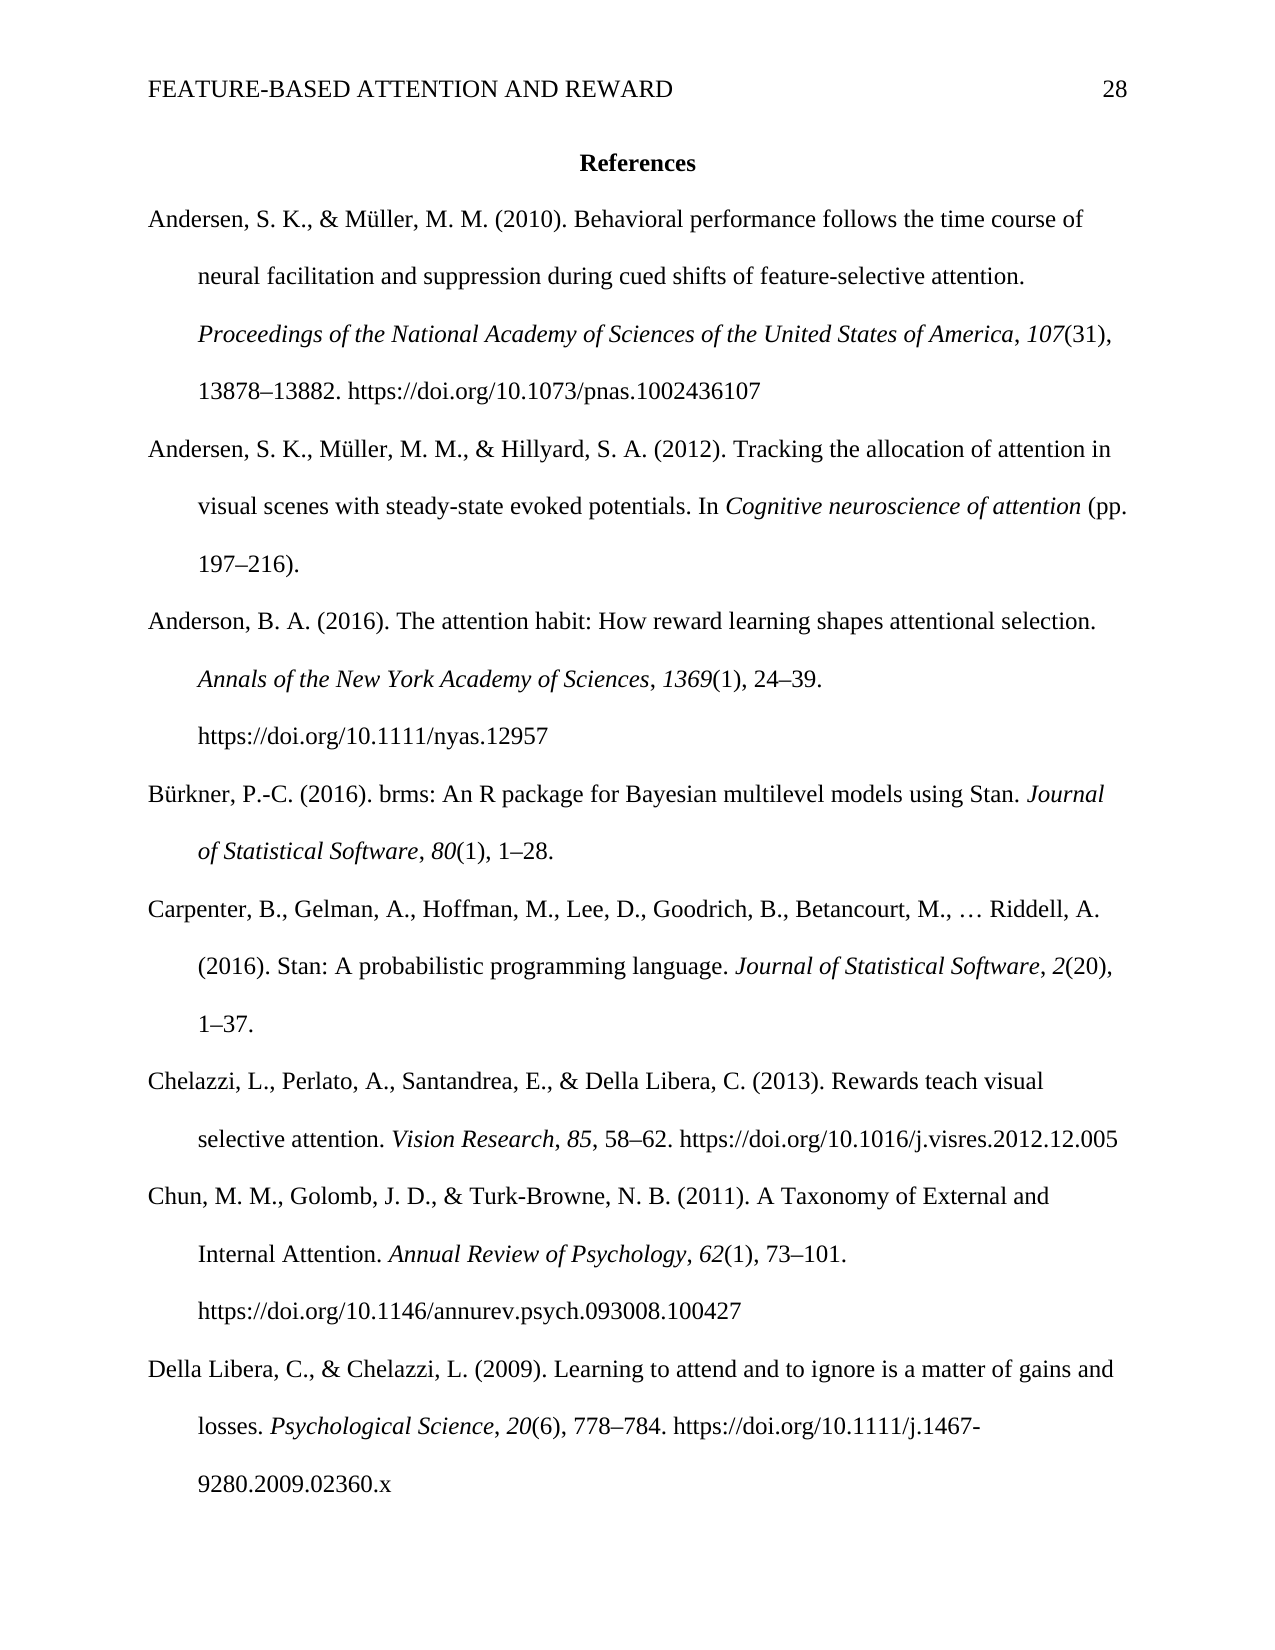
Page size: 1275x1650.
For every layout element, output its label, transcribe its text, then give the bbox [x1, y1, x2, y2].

subtitle References [148, 148, 1127, 176]
text Chelazzi, L., Perlato, A., Santandrea, E., & Della Libera, C. (2013). Rewards teach visual selective attention. Vision Research, 85, 58–62. https://doi.org/10.1016/j.visres.2012.12.005 [148, 1066, 1127, 1152]
text Della Libera, C., & Chelazzi, L. (2009). Learning to attend and to ignore is a matter of gains and losses. Psychological Science, 20(6), 778–784. https://doi.org/10.1111/j.1467-9280.2009.02360.x [148, 1354, 1127, 1497]
text Chun, M. M., Golomb, J. D., & Turk-Browne, N. B. (2011). A Taxonomy of External and Internal Attention. Annual Review of Psychology, 62(1), 73–101. https://doi.org/10.1146/annurev.psych.093008.100427 [148, 1181, 1127, 1325]
text Andersen, S. K., Müller, M. M., & Hillyard, S. A. (2012). Tracking the allocation of attention in visual scenes with steady-state evoked potentials. In Cognitive neuroscience of attention (pp. 197–216). [148, 434, 1127, 577]
text Carpenter, B., Gelman, A., Hoffman, M., Lee, D., Goodrich, B., Betancourt, M., … Riddell, A. (2016). Stan: A probabilistic programming language. Journal of Statistical Software, 2(20), 1–37. [148, 894, 1127, 1037]
text Anderson, B. A. (2016). The attention habit: How reward learning shapes attentional selection. Annals of the New York Academy of Sciences, 1369(1), 24–39. https://doi.org/10.1111/nyas.12957 [148, 606, 1127, 750]
text Andersen, S. K., & Müller, M. M. (2010). Behavioral performance follows the time course of neural facilitation and suppression during cued shifts of feature-selective attention. Proceedings of the National Academy of Sciences of the United States of America, 107(31), 13878–13882. https://doi.org/10.1073/pnas.1002436107 [148, 204, 1127, 405]
text Bürkner, P.-C. (2016). brms: An R package for Bayesian multilevel models using Stan. Journal of Statistical Software, 80(1), 1–28. [148, 779, 1127, 865]
